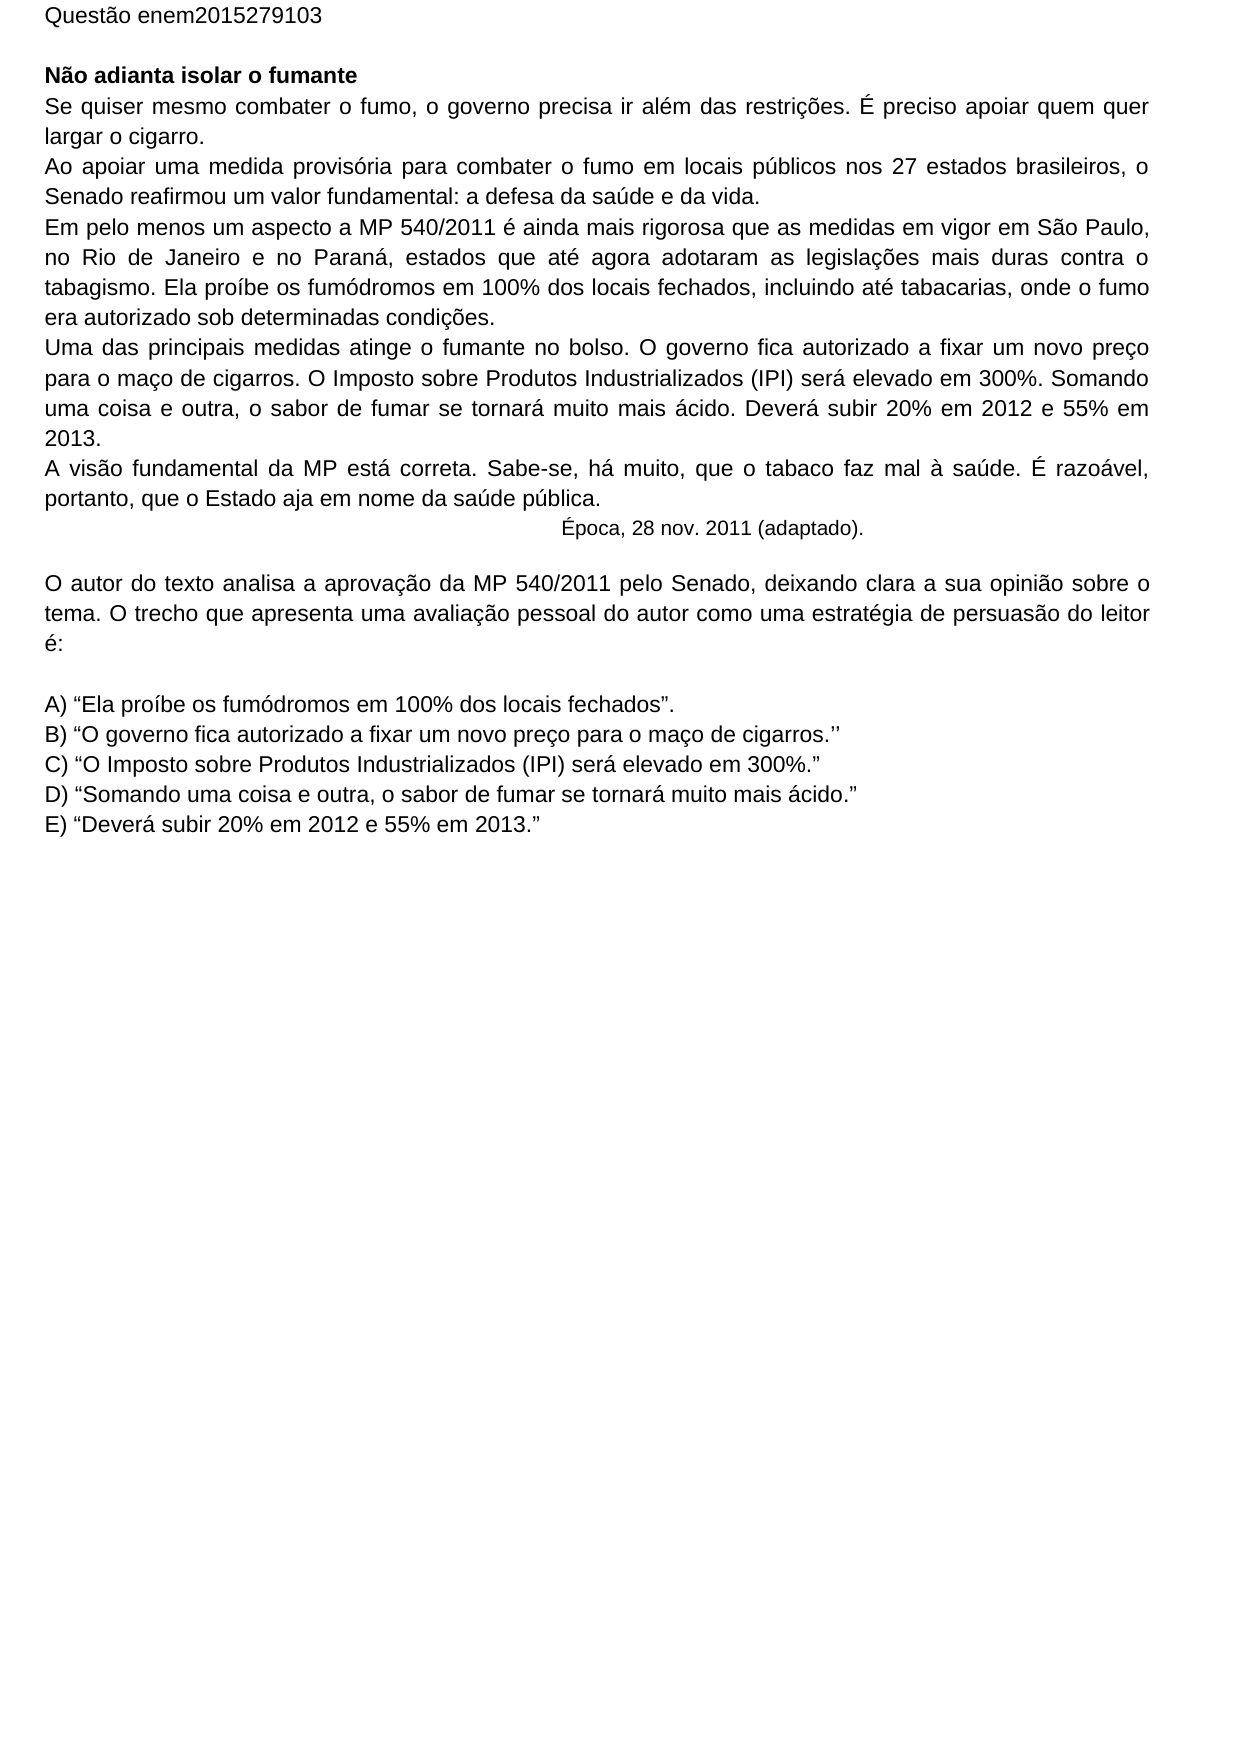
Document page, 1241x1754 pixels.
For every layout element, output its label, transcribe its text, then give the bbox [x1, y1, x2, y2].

text B) “O governo fica autorizado a fixar um novo preço para o maço de cigarros.’’ [44, 721, 1151, 747]
text D) “Somando uma coisa e outra, o sabor de fumar se tornará muito mais ácido.” [44, 781, 1151, 808]
text Ao apoiar uma medida provisória para combater o fumo em locais públicos nos 27 estados brasileiros, o Senado reafirmou um valor fundamental: a defesa da saúde e da vida. [44, 153, 1151, 210]
text A visão fundamental da MP está correta. Sabe-se, há muito, que o tabaco faz mal à saúde. É razoável, portanto, que o Estado aja em nome da saúde pública. [44, 455, 1151, 512]
text Não adianta isolar o fumante [44, 62, 1151, 89]
text O autor do texto analisa a aprovação da MP 540/2011 pelo Senado, deixando clara a sua opinião sobre o tema. O trecho que apresenta uma avaliação pessoal do autor como uma estratégia de persuasão do leitor é: [44, 570, 1151, 657]
text Época, 28 nov. 2011 (adaptado). [561, 516, 1151, 539]
text Se quiser mesmo combater o fumo, o governo precisa ir além das restrições. É preciso apoiar quem quer largar o cigarro. [44, 93, 1151, 149]
text A) “Ela proíbe os fumódromos em 100% dos locais fechados”. [44, 691, 1151, 717]
text E) “Deverá subir 20% em 2012 e 55% em 2013.” [44, 811, 1151, 838]
text Uma das principais medidas atinge o fumante no bolso. O governo fica autorizado a fixar um novo preço para o maço de cigarros. O Imposto sobre Produtos Industrializados (IPI) será elevado em 300%. Somando uma coisa e outra, o sabor de fumar se tornará muito mais ácido. Deverá subir 20% em 2012 e 55% em 2013. [44, 334, 1151, 451]
text C) “O Imposto sobre Produtos Industrializados (IPI) será elevado em 300%.” [44, 751, 1151, 777]
text Em pelo menos um aspecto a MP 540/2011 é ainda mais rigorosa que as medidas em vigor em São Paulo, no Rio de Janeiro e no Paraná, estados que até agora adotaram as legislações mais duras contra o tabagismo. Ela proíbe os fumódromos em 100% dos locais fechados, incluindo até tabacarias, onde o fumo era autorizado sob determinadas condições. [44, 213, 1151, 331]
text Questão enem2015279103 [44, 2, 1151, 28]
